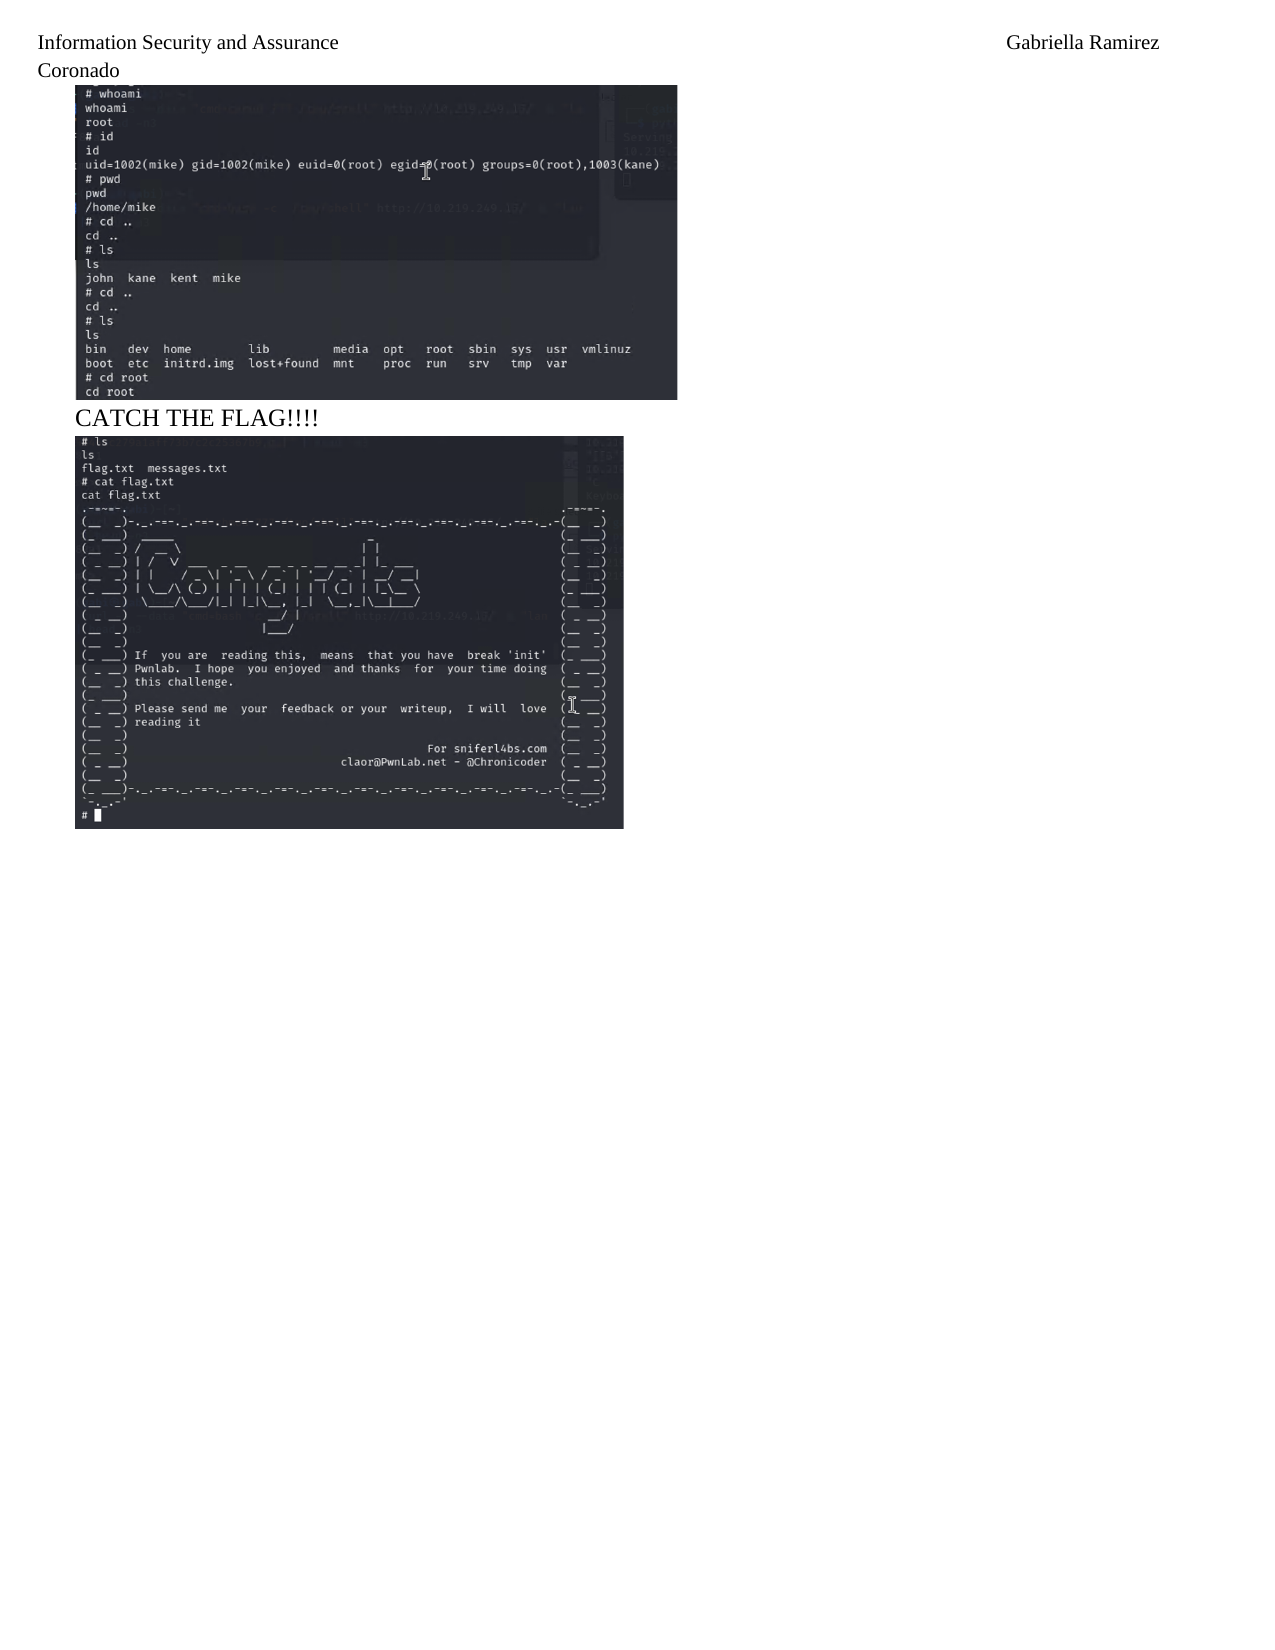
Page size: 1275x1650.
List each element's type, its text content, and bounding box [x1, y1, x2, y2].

picture [75, 436, 624, 829]
text CATCH THE FLAG!!!! [75, 403, 1200, 432]
picture [75, 85, 678, 400]
